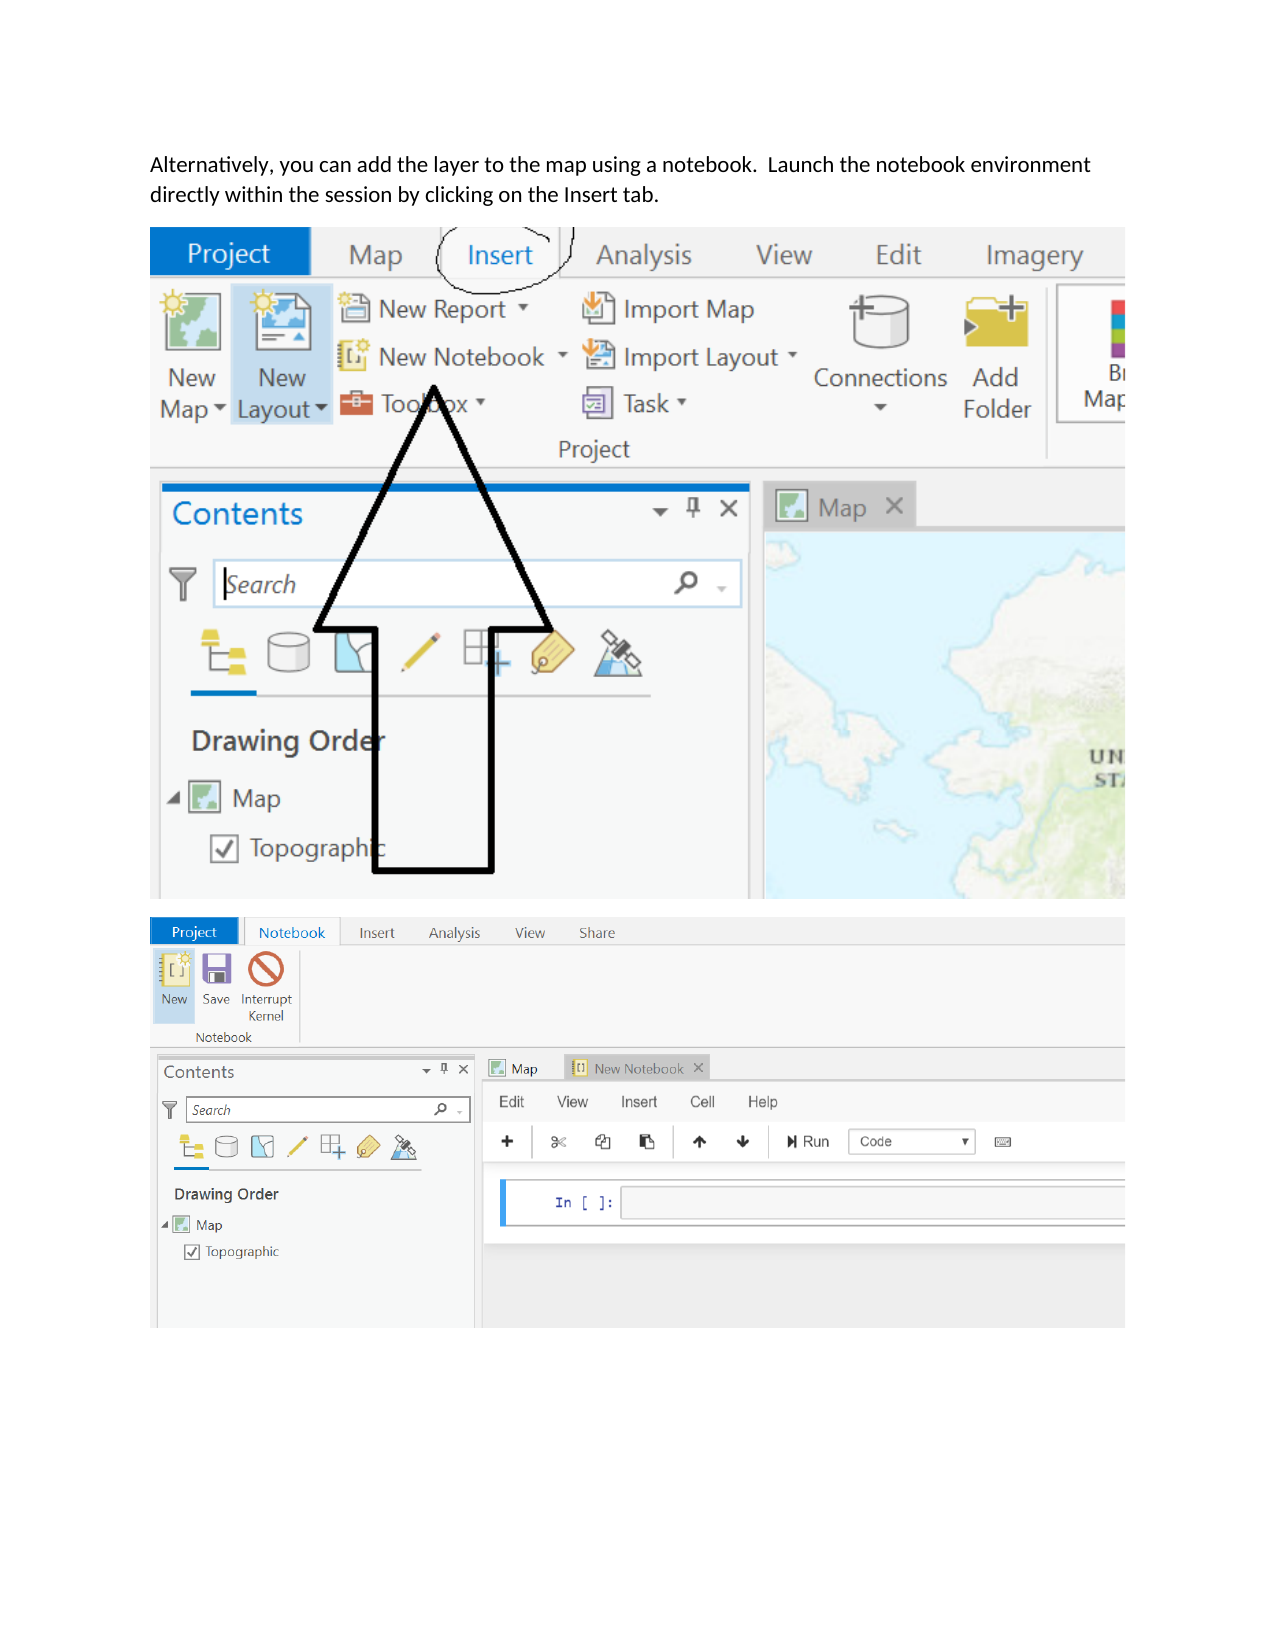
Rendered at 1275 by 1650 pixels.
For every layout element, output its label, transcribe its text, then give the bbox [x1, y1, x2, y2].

picture [150, 227, 1125, 899]
text Alternatively, you can add the layer to the map using a notebook. Launch the notebook environment directly within the session by clicking on the Insert tab. [150, 150, 1125, 208]
picture [150, 917, 1125, 1328]
